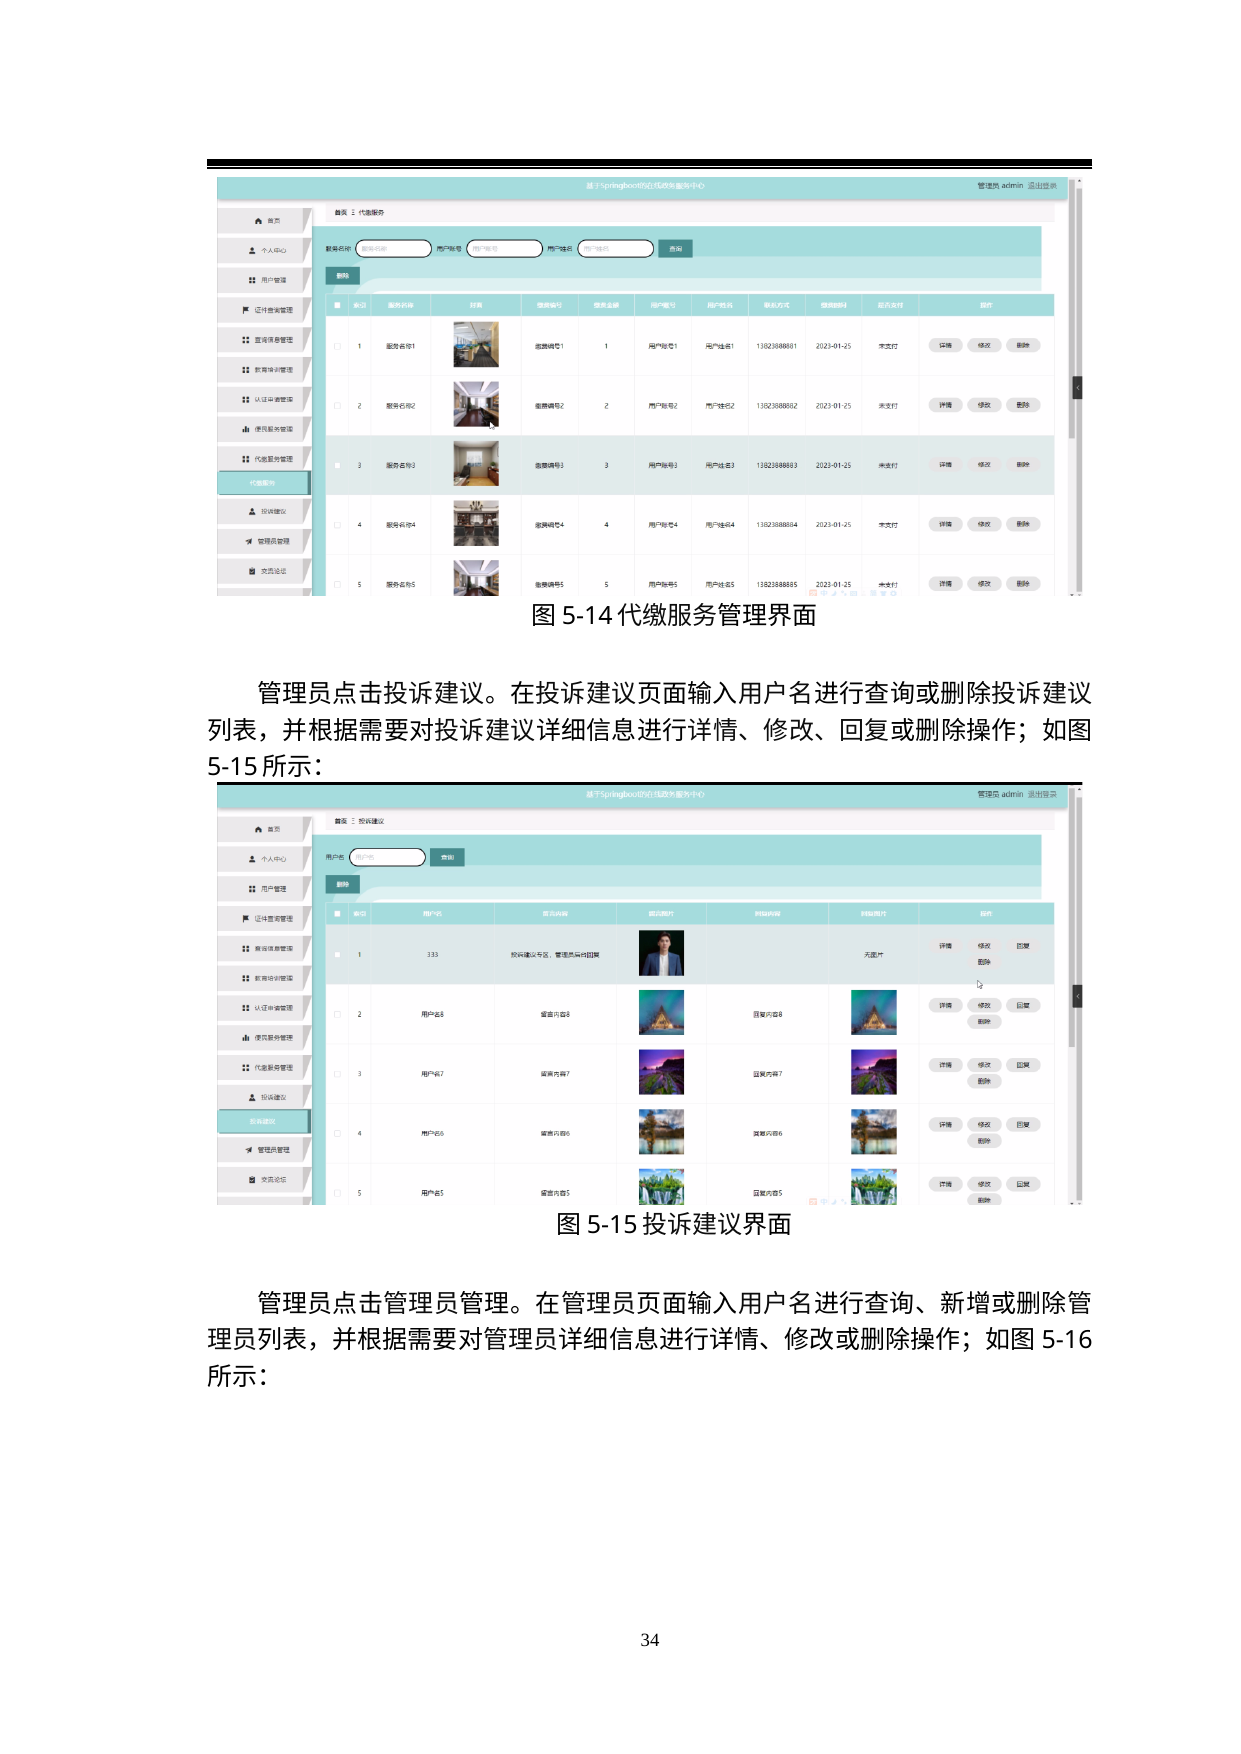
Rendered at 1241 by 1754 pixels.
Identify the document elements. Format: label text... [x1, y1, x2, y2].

text 管理员点击投诉建议。在投诉建议页面输入用户名进行查询或删除投诉建议列表，并根据需要对投诉建议详细信息进行详情、修改、回复或删除操作；如图5-15所示： [207, 674, 1092, 783]
text 图5-15投诉建议界面 [207, 1205, 1092, 1241]
text 管理员点击管理员管理。在管理员页面输入用户名进行查询、新增或删除管理员列表，并根据需要对管理员详细信息进行详情、修改或删除操作；如图5-16所示： [207, 1284, 1092, 1392]
picture [217, 177, 1083, 596]
picture [217, 782, 1083, 1205]
text 图5-14代缴服务管理界面 [207, 595, 1092, 631]
